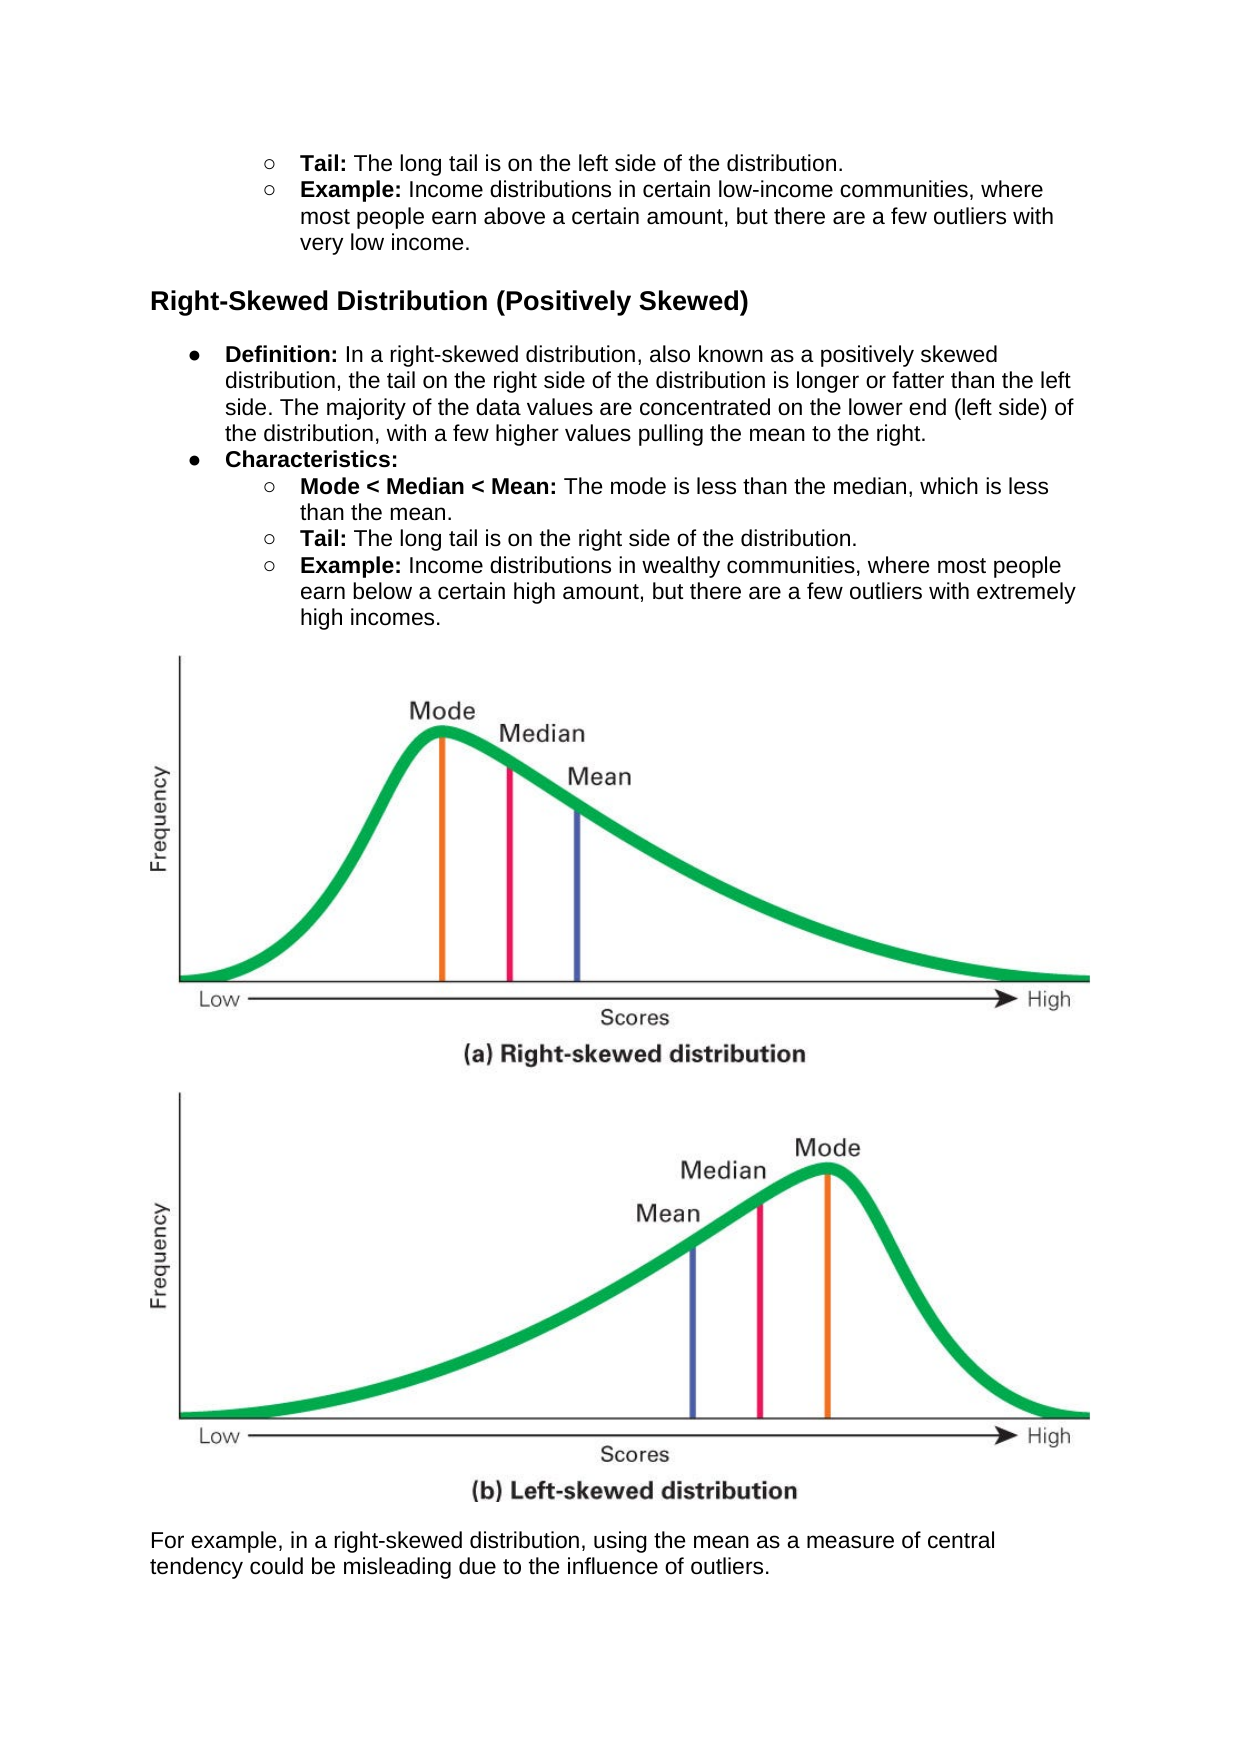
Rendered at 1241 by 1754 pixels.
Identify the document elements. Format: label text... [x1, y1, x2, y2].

list Example: Income distributions in certain low-income communities, where most people earn above a certain amount, but there are a few outliers with very low income. [262, 176, 1090, 255]
list Characteristics: [187, 446, 1090, 473]
list Definition: In a right-skewed distribution, also known as a positively skewed distribution, the tail on the right side of the distribution is longer or fatter than the left side. The majority of the data values are concentrated on the lower end (left side) of the distribution, with a few higher values pulling the mean to the right. [187, 341, 1090, 446]
picture [150, 655, 1091, 1502]
text For example, in a right-skewed distribution, using the mean as a measure of central tendency could be misleading due to the influence of outliers. [150, 1527, 1090, 1579]
list Example: Income distributions in wealthy communities, where most people earn below a certain high amount, but there are a few outliers with extremely high incomes. [262, 552, 1090, 631]
list Tail: The long tail is on the left side of the distribution. [262, 150, 1090, 176]
list Mode < Median < Mean: The mode is less than the median, which is less than the mean. [262, 473, 1090, 525]
subtitle Right-Skewed Distribution (Positively Skewed) [150, 284, 1090, 316]
list Tail: The long tail is on the right side of the distribution. [262, 525, 1090, 552]
